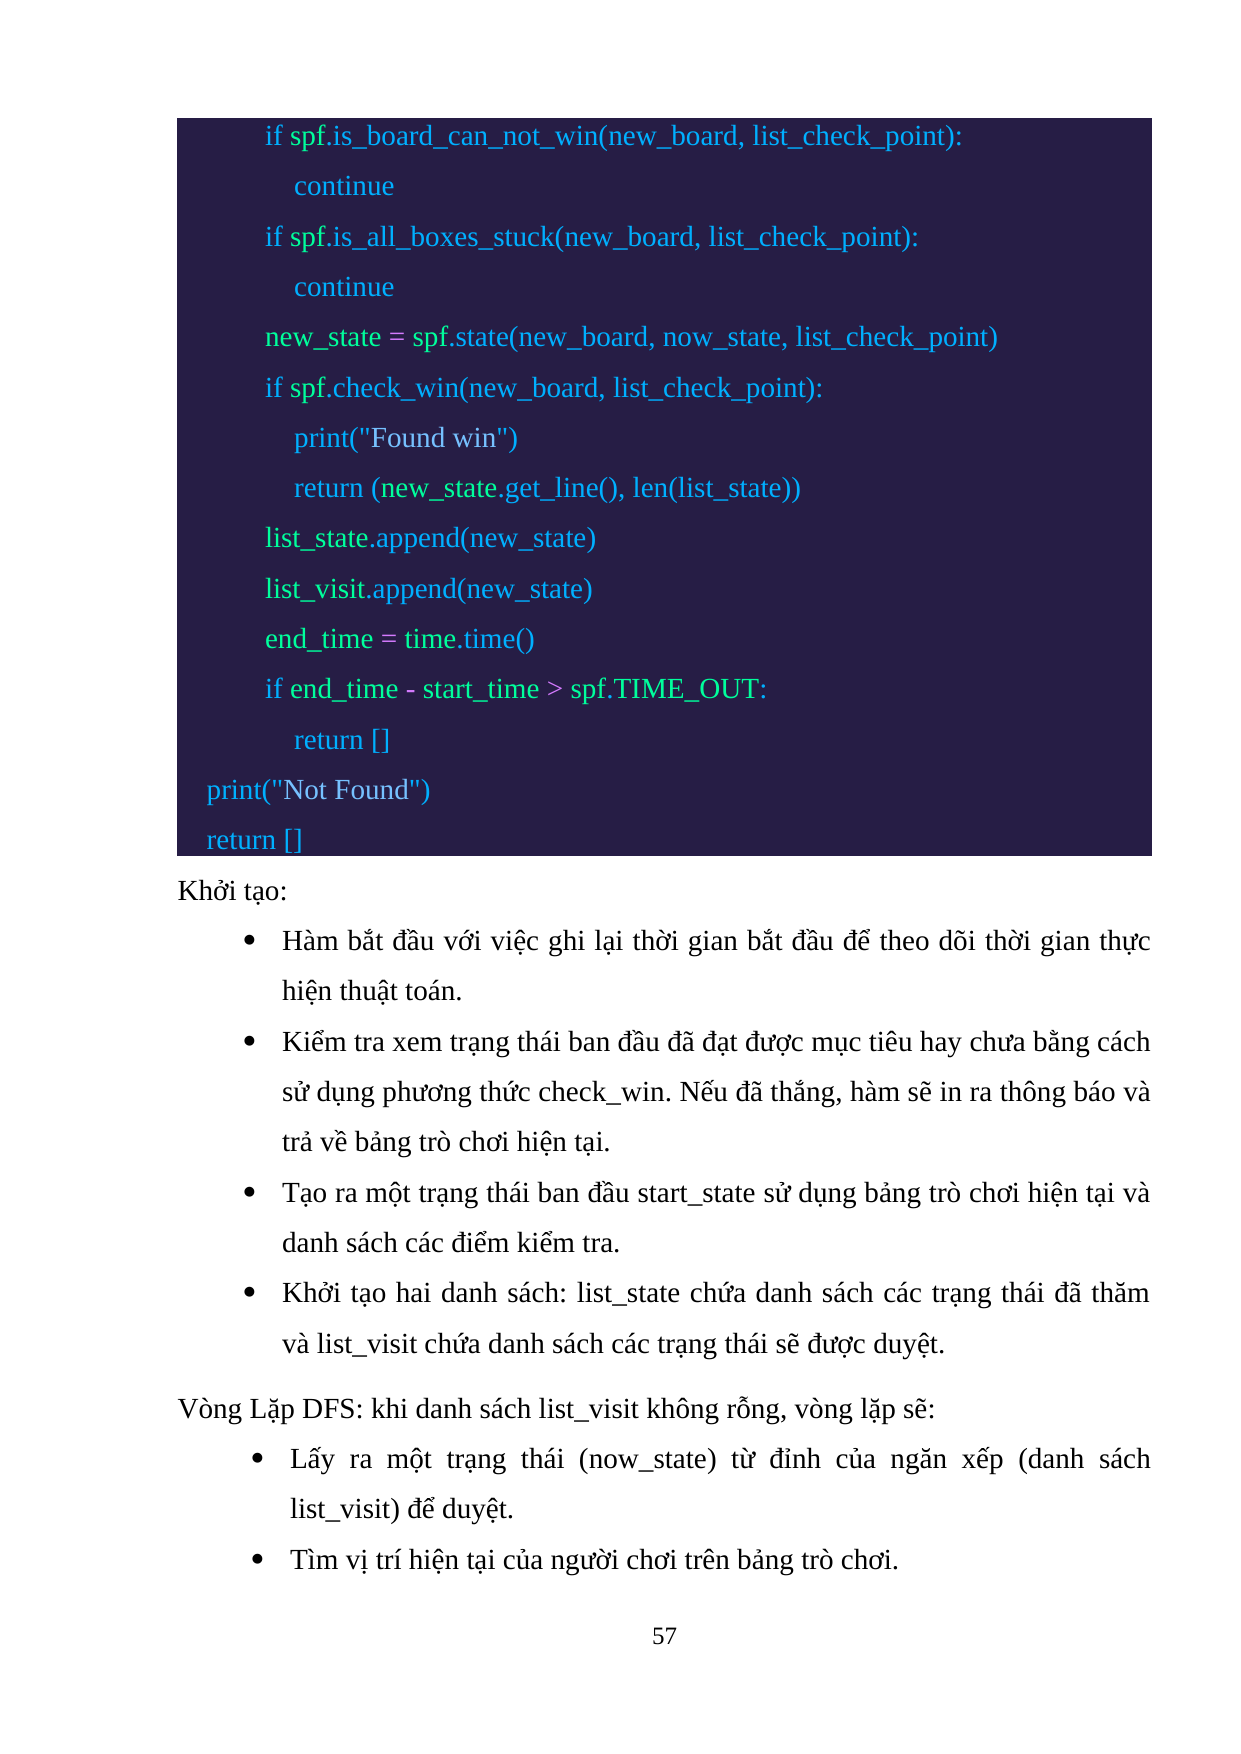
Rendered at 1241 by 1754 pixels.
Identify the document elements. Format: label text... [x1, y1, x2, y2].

list Kiểm tra xem trạng thái ban đầu đã đạt được mục tiêu hay chưa bằng cách sử dụng phương thức check_win. Nếu đã thắng, hàm sẽ in ra thông báo và trả về bảng trò chơi hiện tại. [244, 1024, 1152, 1158]
text print("Found win") [177, 420, 1152, 453]
text if spf.is_board_can_not_win(new_board, list_check_point): [177, 118, 1152, 152]
text continue [177, 168, 1152, 202]
text if spf.check_win(new_board, list_check_point): [177, 370, 1152, 403]
list Tạo ra một trạng thái ban đầu start_state sử dụng bảng trò chơi hiện tại và danh sách các điểm kiểm tra. [244, 1175, 1152, 1259]
text list_state.append(new_state) [177, 521, 1152, 554]
text return [] [177, 722, 1152, 755]
text end_time = time.time() [177, 621, 1152, 655]
list Tìm vị trí hiện tại của người chơi trên bảng trò chơi. [252, 1542, 1152, 1576]
list Khởi tạo hai danh sách: list_state chứa danh sách các trạng thái đã thăm và list_visit chứa danh sách các trạng thái sẽ được duyệt. [244, 1276, 1152, 1359]
list Hàm bắt đầu với việc ghi lại thời gian bắt đầu để theo dõi thời gian thực hiện thuật toán. [244, 923, 1152, 1007]
text if spf.is_all_boxes_stuck(new_board, list_check_point): [177, 219, 1152, 252]
text list_visit.append(new_state) [177, 571, 1152, 604]
list Lấy ra một trạng thái (now_state) từ đỉnh của ngăn xếp (danh sách list_visit) để duyệt. [252, 1441, 1152, 1525]
text Khởi tạo: [177, 873, 1152, 906]
text print("Not Found") [177, 772, 1152, 806]
text new_state = spf.state(new_board, now_state, list_check_point) [177, 319, 1152, 353]
text return (new_state.get_line(), len(list_state)) [177, 470, 1152, 504]
text if end_time - start_time > spf.TIME_OUT: [177, 672, 1152, 705]
text continue [177, 269, 1152, 303]
text return [] [177, 822, 1152, 856]
text Vòng Lặp DFS: khi danh sách list_visit không rỗng, vòng lặp sẽ: [177, 1391, 1152, 1424]
